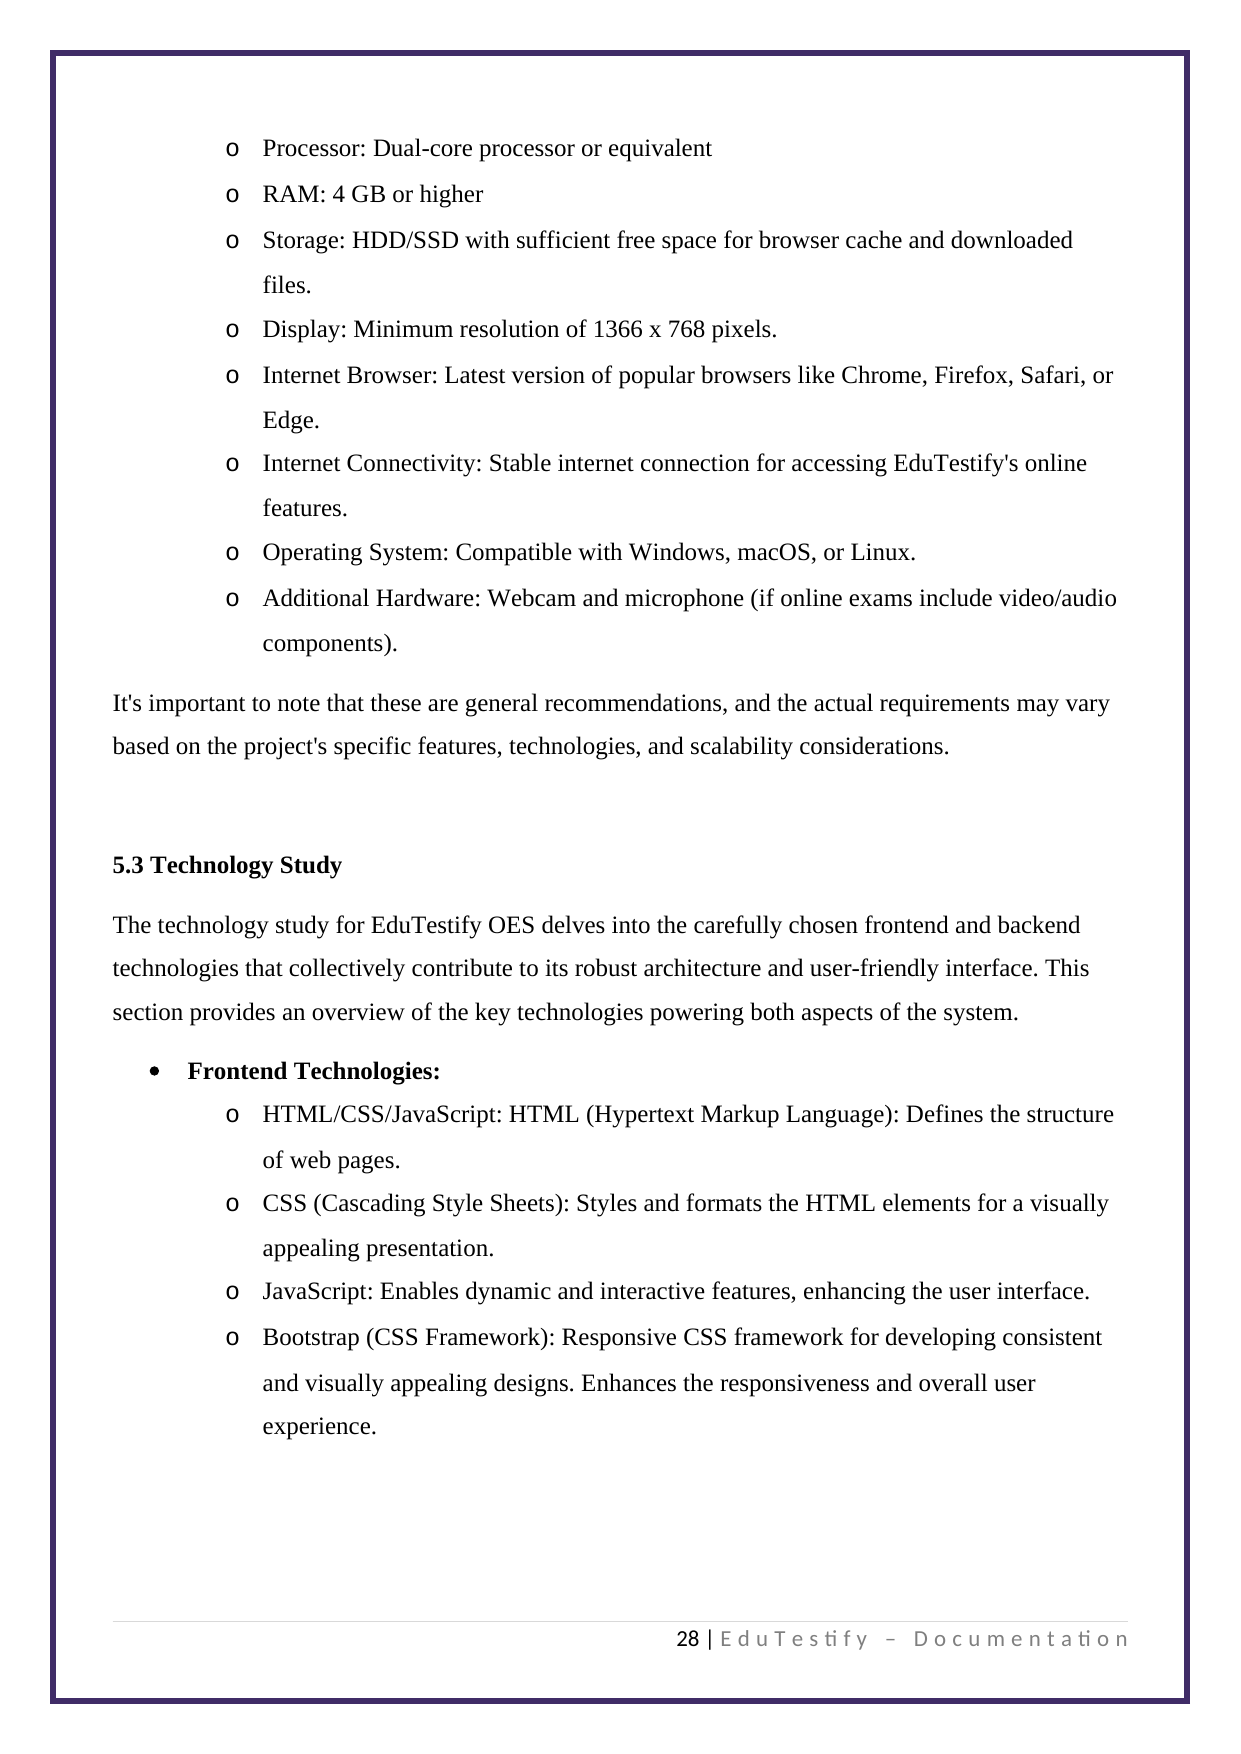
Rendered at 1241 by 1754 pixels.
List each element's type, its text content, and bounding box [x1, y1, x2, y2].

list Internet Browser: Latest version of popular browsers like Chrome, Firefox, Safari, or Edge. [225, 360, 1128, 434]
list Bootstrap (CSS Framework): Responsive CSS framework for developing consistent and visually appealing designs. Enhances the responsiveness and overall user experience. [225, 1322, 1128, 1439]
text 5.3 Technology Study [112, 851, 1128, 879]
list JavaScript: Enables dynamic and interactive features, enhancing the user interface. [225, 1276, 1128, 1307]
list RAM: 4 GB or higher [225, 179, 1128, 210]
text It's important to note that these are general recommendations, and the actual requirements may vary based on the project's specific features, technologies, and scalability considerations. [112, 688, 1128, 760]
list Internet Connectivity: Stable internet connection for accessing EduTestify's online features. [225, 448, 1128, 522]
list Frontend Technologies: [150, 1056, 1128, 1085]
list Processor: Dual-core processor or equivalent [225, 133, 1128, 164]
list CSS (Cascading Style Sheets): Styles and formats the HTML elements for a visually appealing presentation. [225, 1188, 1128, 1262]
text The technology study for EduTestify OES delves into the carefully chosen frontend and backend technologies that collectively contribute to its robust architecture and user-friendly interface. This section provides an overview of the key technologies powering both aspects of the system. [112, 910, 1128, 1025]
list Storage: HDD/SSD with sufficient free space for browser cache and downloaded files. [225, 225, 1128, 299]
list Operating System: Compatible with Windows, macOS, or Linux. [225, 537, 1128, 567]
list HTML/CSS/JavaScript: HTML (Hypertext Markup Language): Defines the structure of web pages. [225, 1099, 1128, 1173]
list Display: Minimum resolution of 1366 x 768 pixels. [225, 314, 1128, 344]
list Additional Hardware: Webcam and microphone (if online exams include video/audio components). [225, 583, 1128, 657]
